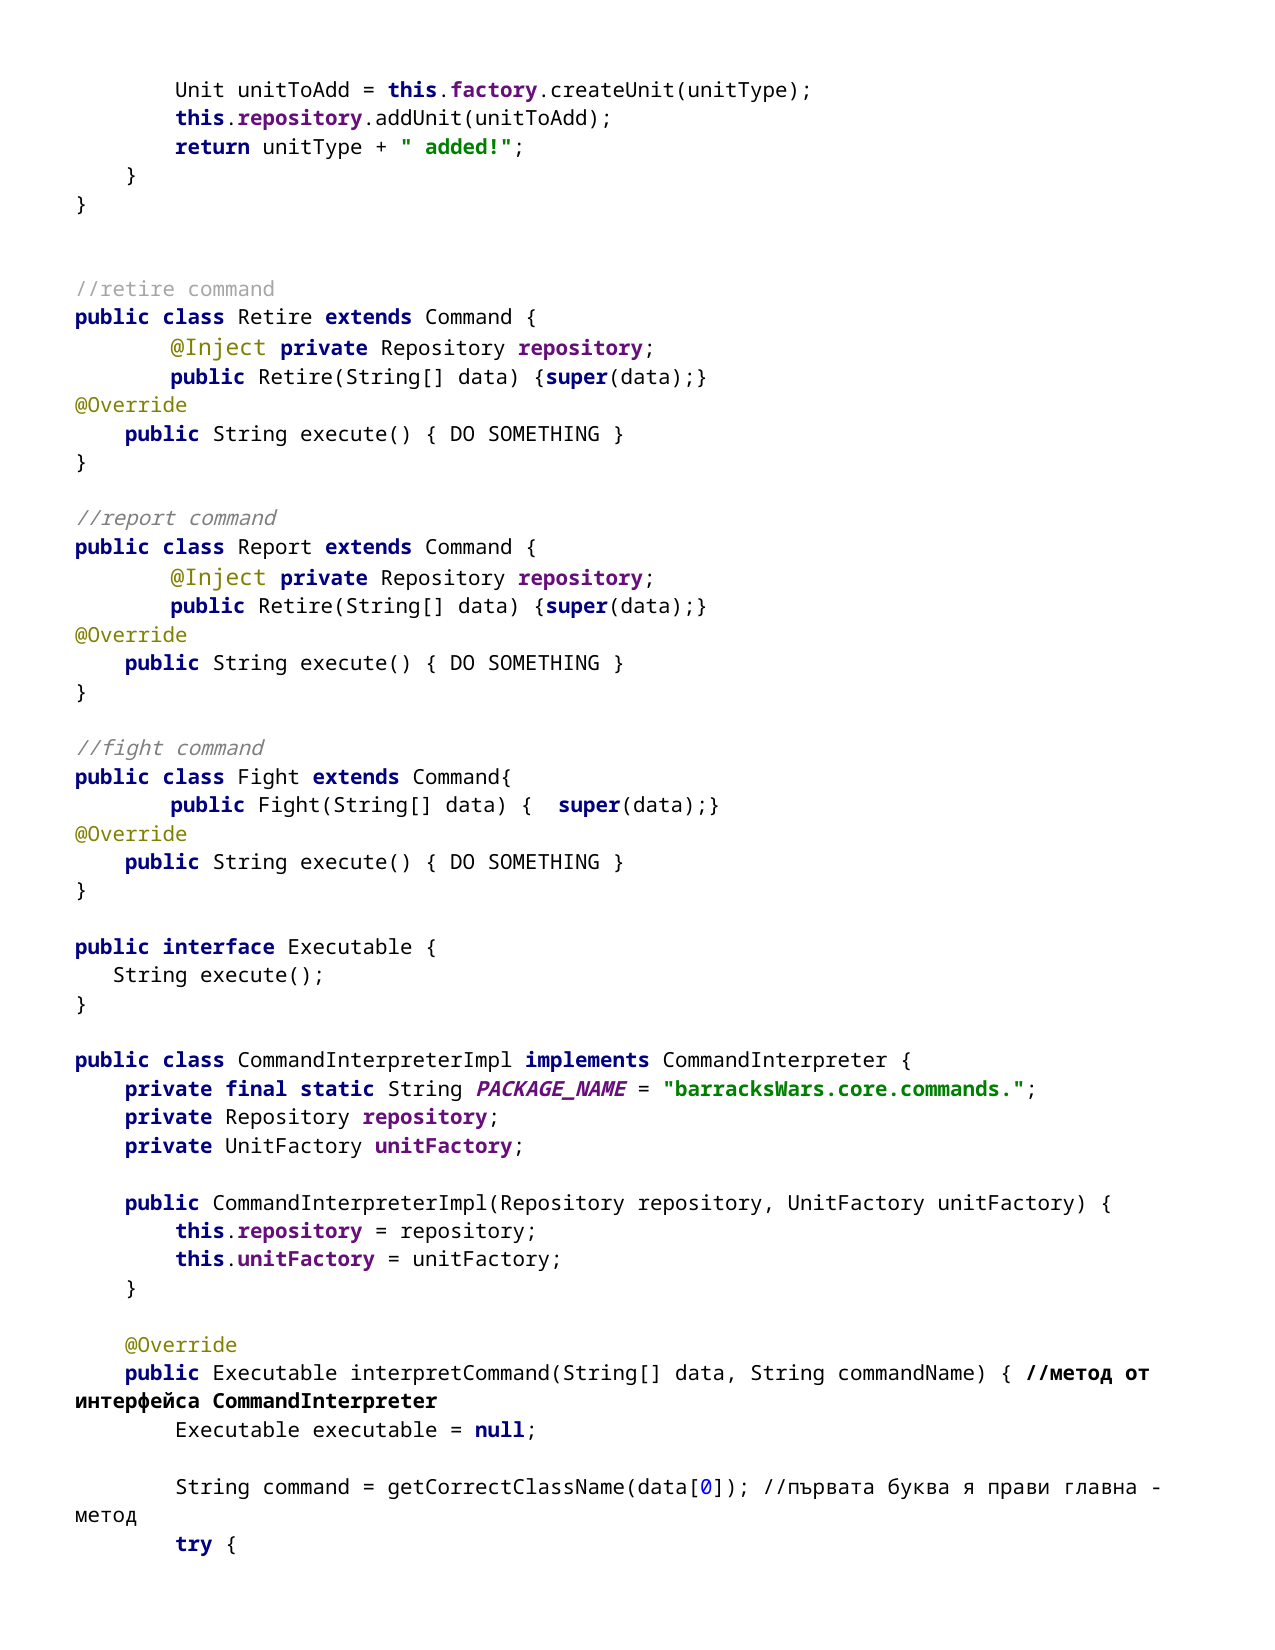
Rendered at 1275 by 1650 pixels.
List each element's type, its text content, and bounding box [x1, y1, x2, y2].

text //retire command [75, 274, 1200, 302]
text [75, 75, 1200, 189]
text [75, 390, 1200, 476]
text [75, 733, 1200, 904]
text @Inject private Repository repository; [150, 331, 1200, 362]
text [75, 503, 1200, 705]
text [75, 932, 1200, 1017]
text public class Retire extends Command { [75, 302, 1200, 331]
text } [75, 189, 1200, 245]
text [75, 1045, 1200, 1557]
text public Retire(String[] data) {super(data);} [75, 362, 1200, 390]
